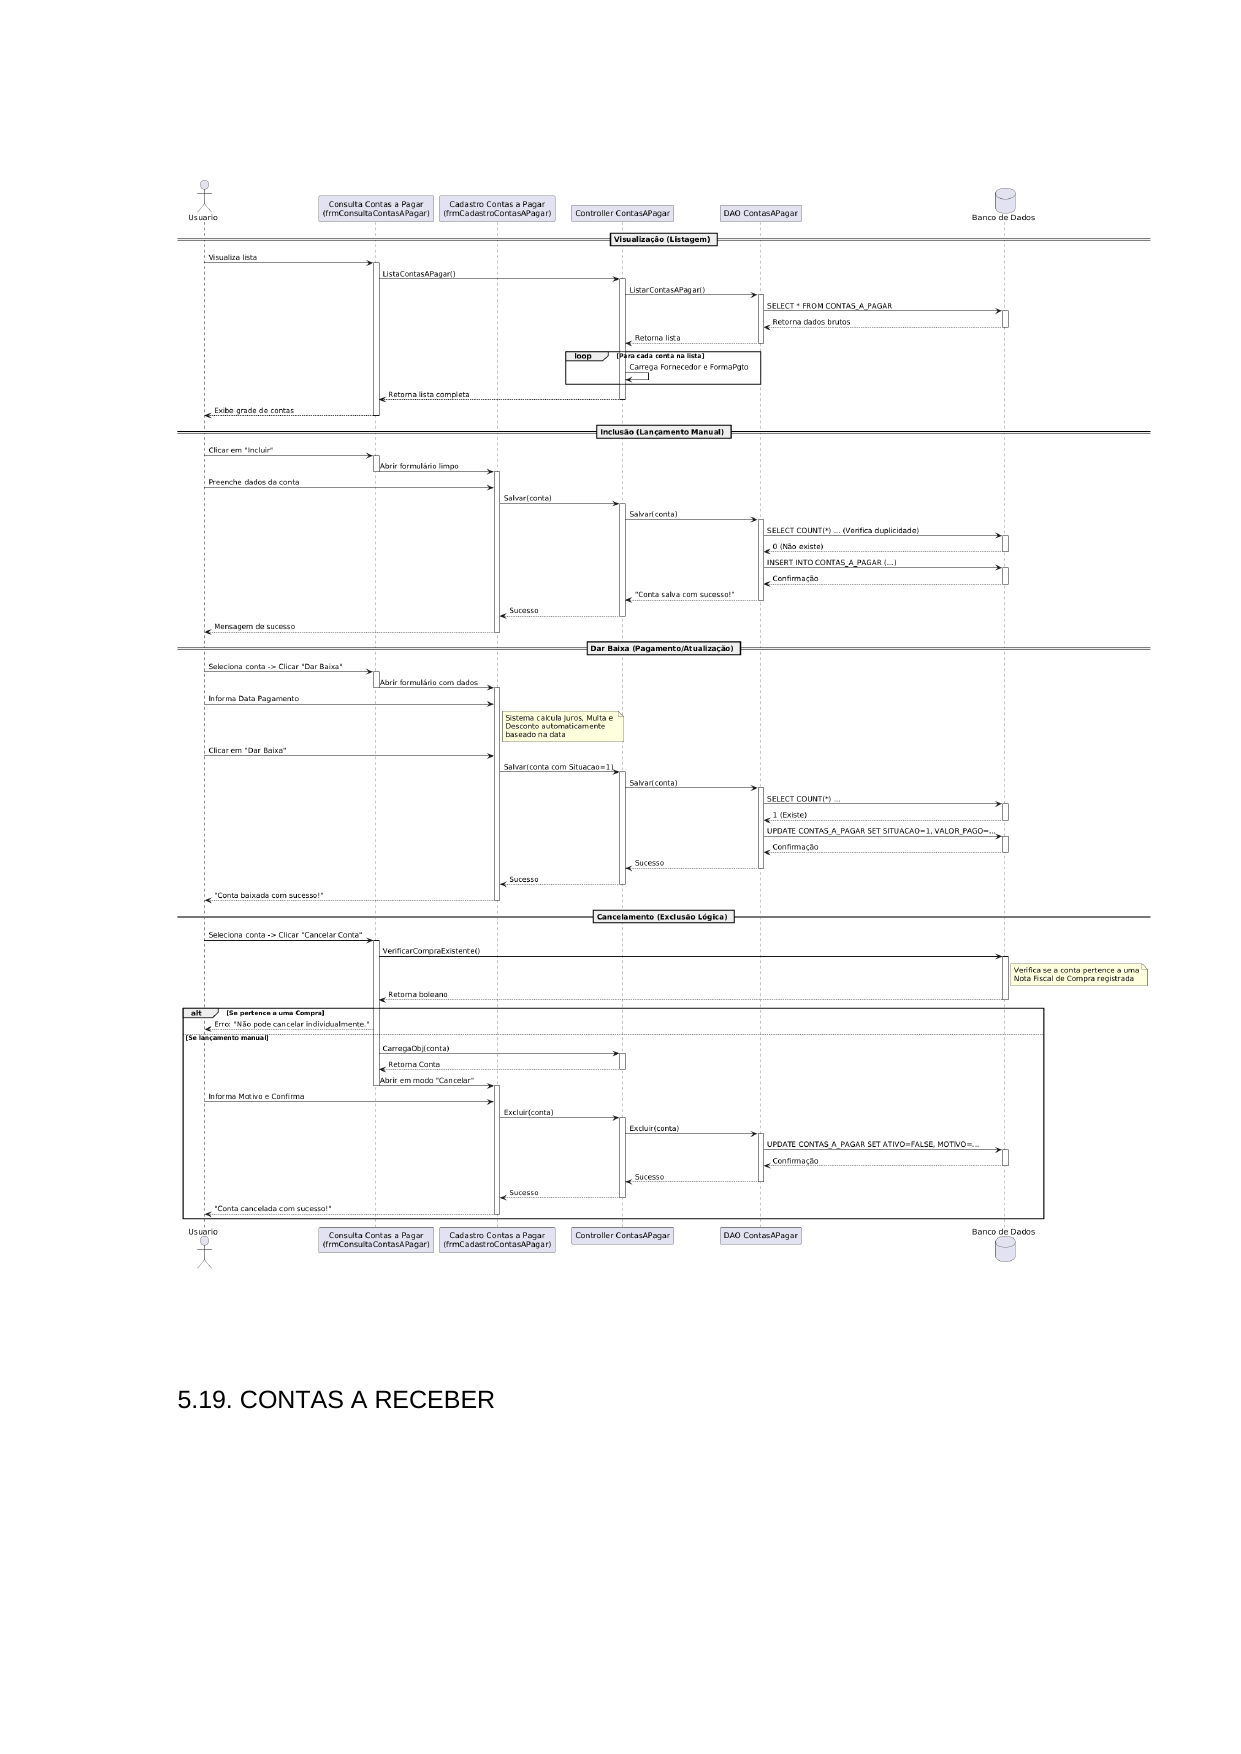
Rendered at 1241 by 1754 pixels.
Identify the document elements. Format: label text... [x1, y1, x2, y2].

picture [177, 177, 1153, 1271]
text 5.19. CONTAS A RECEBER [177, 1385, 1122, 1414]
